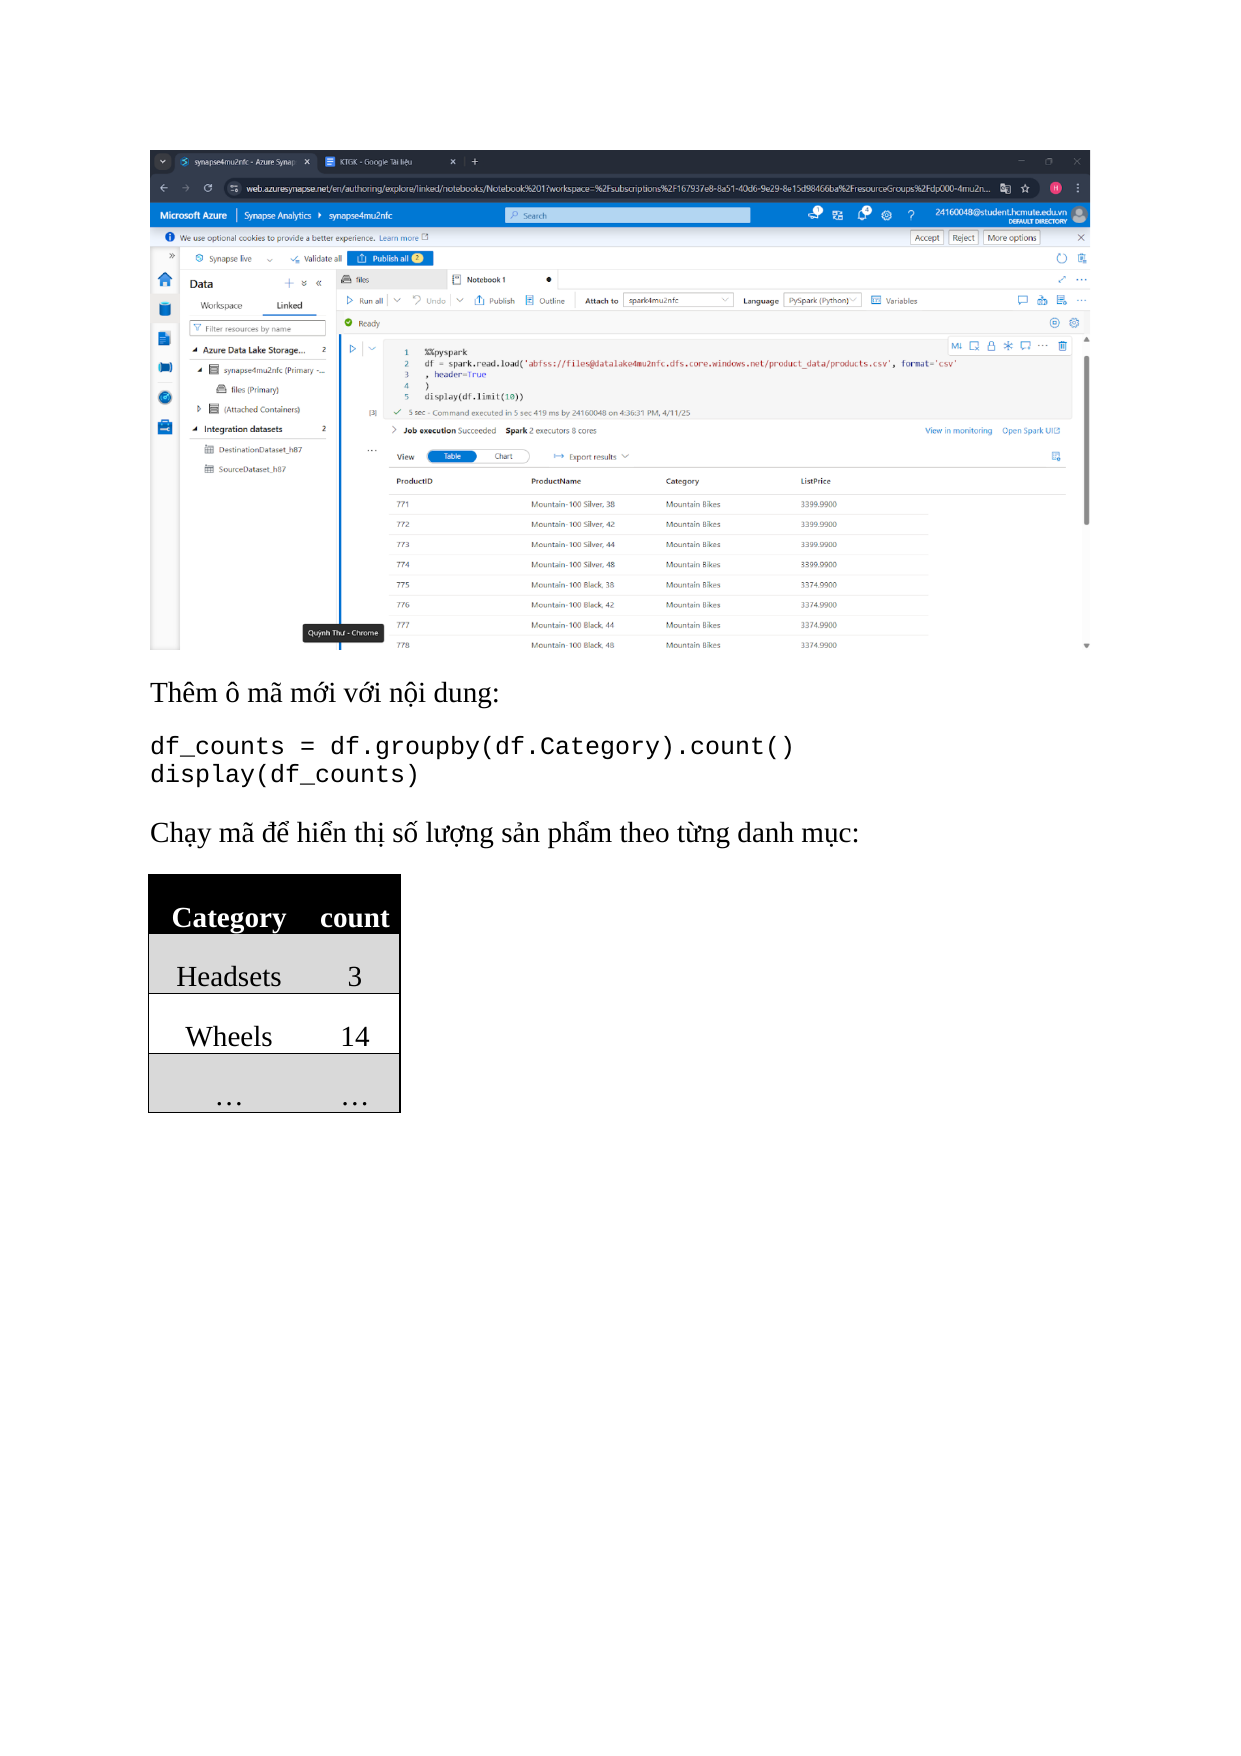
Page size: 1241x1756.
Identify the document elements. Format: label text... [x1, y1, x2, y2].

text df_counts = df.groupby(df.Category).count() [150, 733, 1090, 762]
table_header count [297, 875, 399, 933]
table_cell Headsets [149, 934, 297, 993]
table_cell 14 [297, 994, 399, 1052]
table_cell Wheels [149, 994, 297, 1052]
text Thêm ô mã mới với nội dung: [150, 675, 1090, 708]
text Chạy mã để hiển thị số lượng sản phẩm theo từng danh mục: [150, 815, 1090, 849]
table_header Category [149, 875, 297, 933]
picture [150, 150, 1091, 650]
table_cell 3 [297, 934, 399, 993]
text display(df_counts) [150, 762, 1090, 790]
table_cell … [149, 1054, 297, 1112]
table_cell … [297, 1054, 399, 1112]
